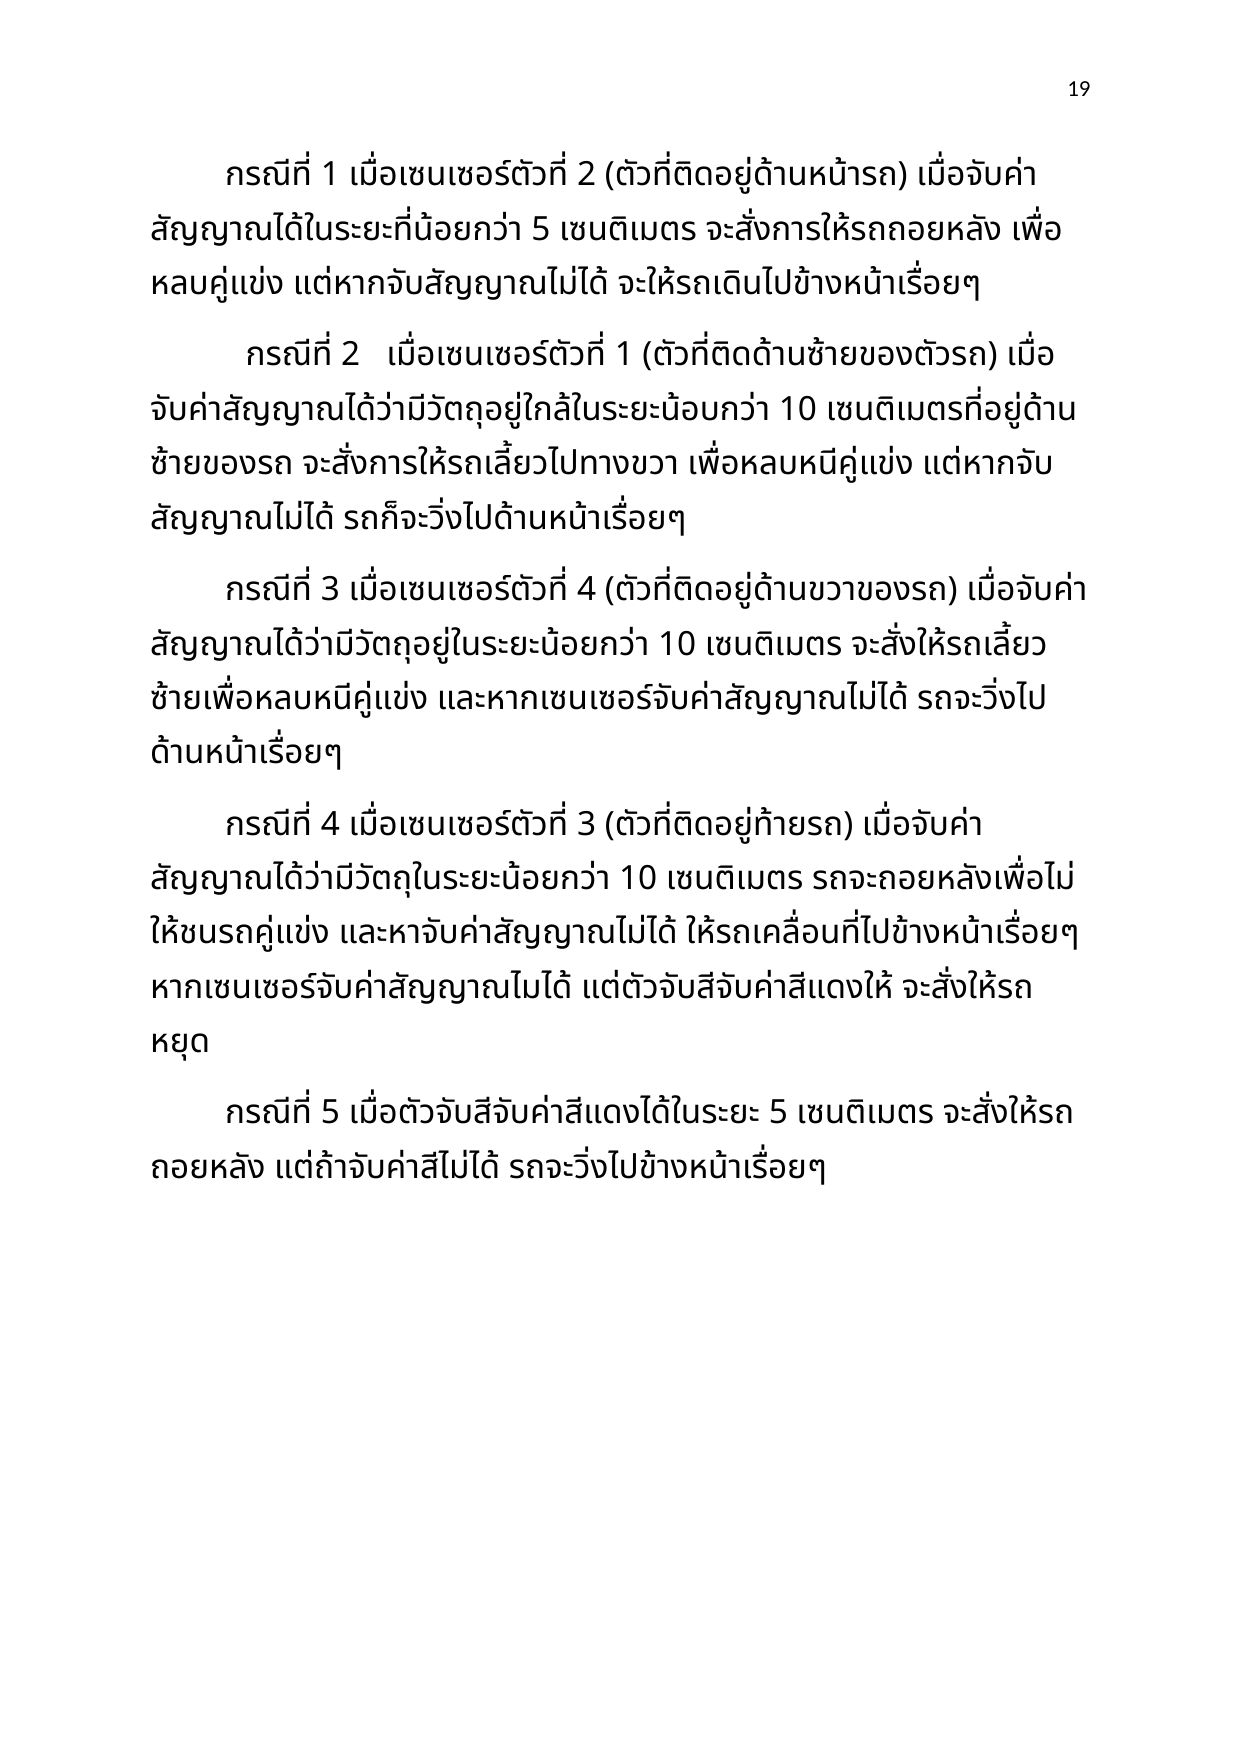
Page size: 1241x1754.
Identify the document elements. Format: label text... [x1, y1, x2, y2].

text กรณีที่ 3 เมื่อเซนเซอร์ตัวที่ 4 (ตัวที่ติดอยู่ด้านขวาของรถ) เมื่อจับค่าสัญญาณได้ว่ามีวัตถุอยู่ในระยะน้อยกว่า 10 เซนติเมตร จะสั่งให้รถเลี้ยวซ้ายเพื่อหลบหนีคู่แข่ง และหากเซนเซอร์จับค่าสัญญาณไม่ได้ รถจะวิ่งไปด้านหน้าเรื่อยๆ [150, 565, 1090, 779]
text กรณีที่ 5 เมื่อตัวจับสีจับค่าสีแดงได้ในระยะ 5 เซนติเมตร จะสั่งให้รถถอยหลัง แต่ถ้าจับค่าสีไม่ได้ รถจะวิ่งไปข้างหน้าเรื่อยๆ [150, 1088, 1090, 1193]
text กรณีที่ 2 เมื่อเซนเซอร์ตัวที่ 1 (ตัวที่ติดด้านซ้ายของตัวรถ) เมื่อจับค่าสัญญาณได้ว่ามีวัตถุอยู่ใกล้ในระยะน้อบกว่า 10 เซนติเมตรที่อยู่ด้านซ้ายของรถ จะสั่งการให้รถเลี้ยวไปทางขวา เพื่อหลบหนีคู่แข่ง แต่หากจับสัญญาณไม่ได้ รถก็จะวิ่งไปด้านหน้าเรื่อยๆ [150, 330, 1090, 544]
text กรณีที่ 4 เมื่อเซนเซอร์ตัวที่ 3 (ตัวที่ติดอยู่ท้ายรถ) เมื่อจับค่าสัญญาณได้ว่ามีวัตถุในระยะน้อยกว่า 10 เซนติเมตร รถจะถอยหลังเพื่อไม่ให้ชนรถคู่แข่ง และหาจับค่าสัญญาณไม่ได้ ให้รถเคลื่อนที่ไปข้างหน้าเรื่อยๆ หากเซนเซอร์จับค่าสัญญาณไมได้ แต่ตัวจับสีจับค่าสีแดงให้ จะสั่งให้รถหยุด [150, 799, 1090, 1068]
text กรณีที่ 1 เมื่อเซนเซอร์ตัวที่ 2 (ตัวที่ติดอยู่ด้านหน้ารถ) เมื่อจับค่าสัญญาณได้ในระยะที่น้อยกว่า 5 เซนติเมตร จะสั่งการให้รถถอยหลัง เพื่อหลบคู่แข่ง แต่หากจับสัญญาณไม่ได้ จะให้รถเดินไปข้างหน้าเรื่อยๆ [150, 150, 1090, 309]
